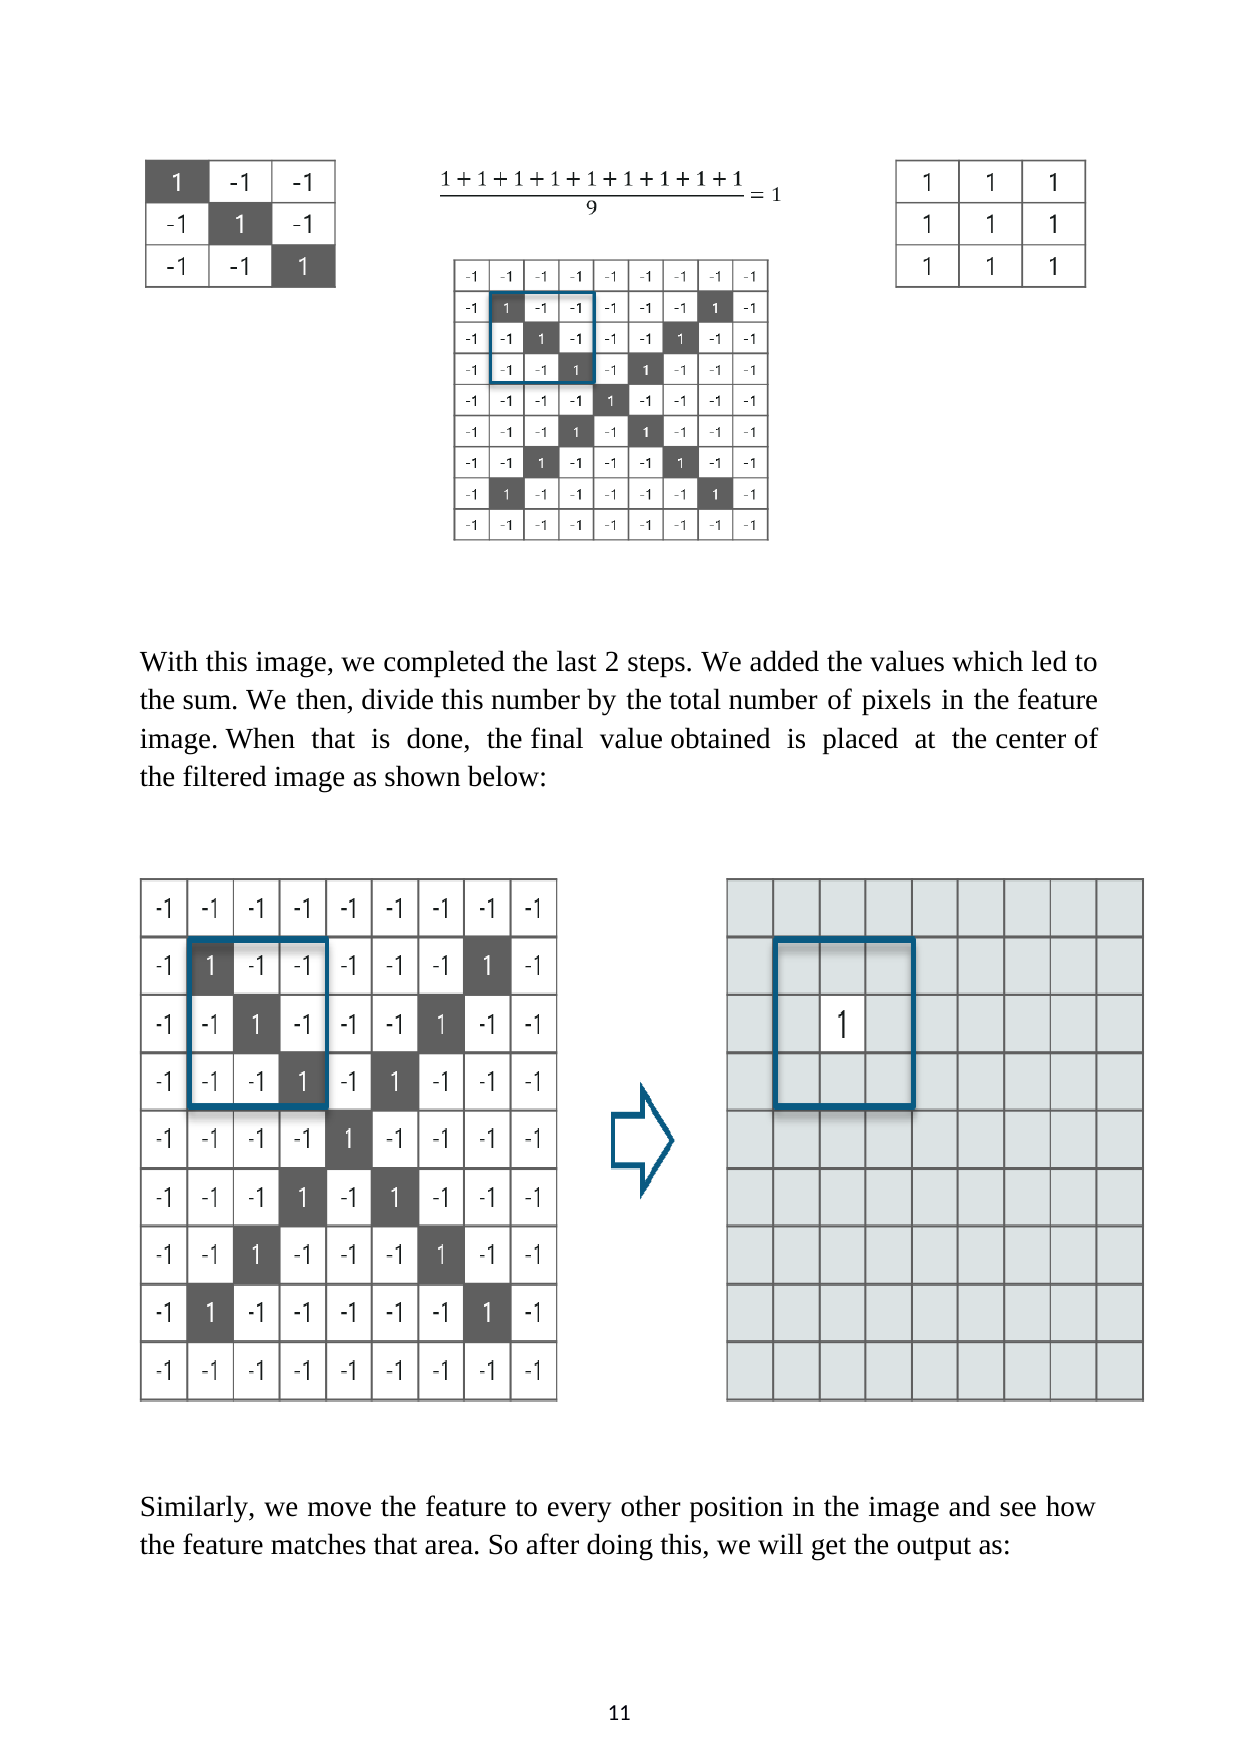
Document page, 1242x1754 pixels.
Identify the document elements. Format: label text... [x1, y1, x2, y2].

picture [139, 878, 1145, 1405]
text Similarly, we move the feature to every other position in the image and see how the feature matches that area. So after doing this, we will get the output as: [139, 1489, 1098, 1561]
text With this image, we completed the last 2 steps. We added the values which led to the sum. We then, divide this number by the total number of pixels in the feature image. When that is done, the final value obtained is placed at the center of the filtered image as shown below: [139, 653, 1098, 793]
picture [139, 141, 1098, 551]
